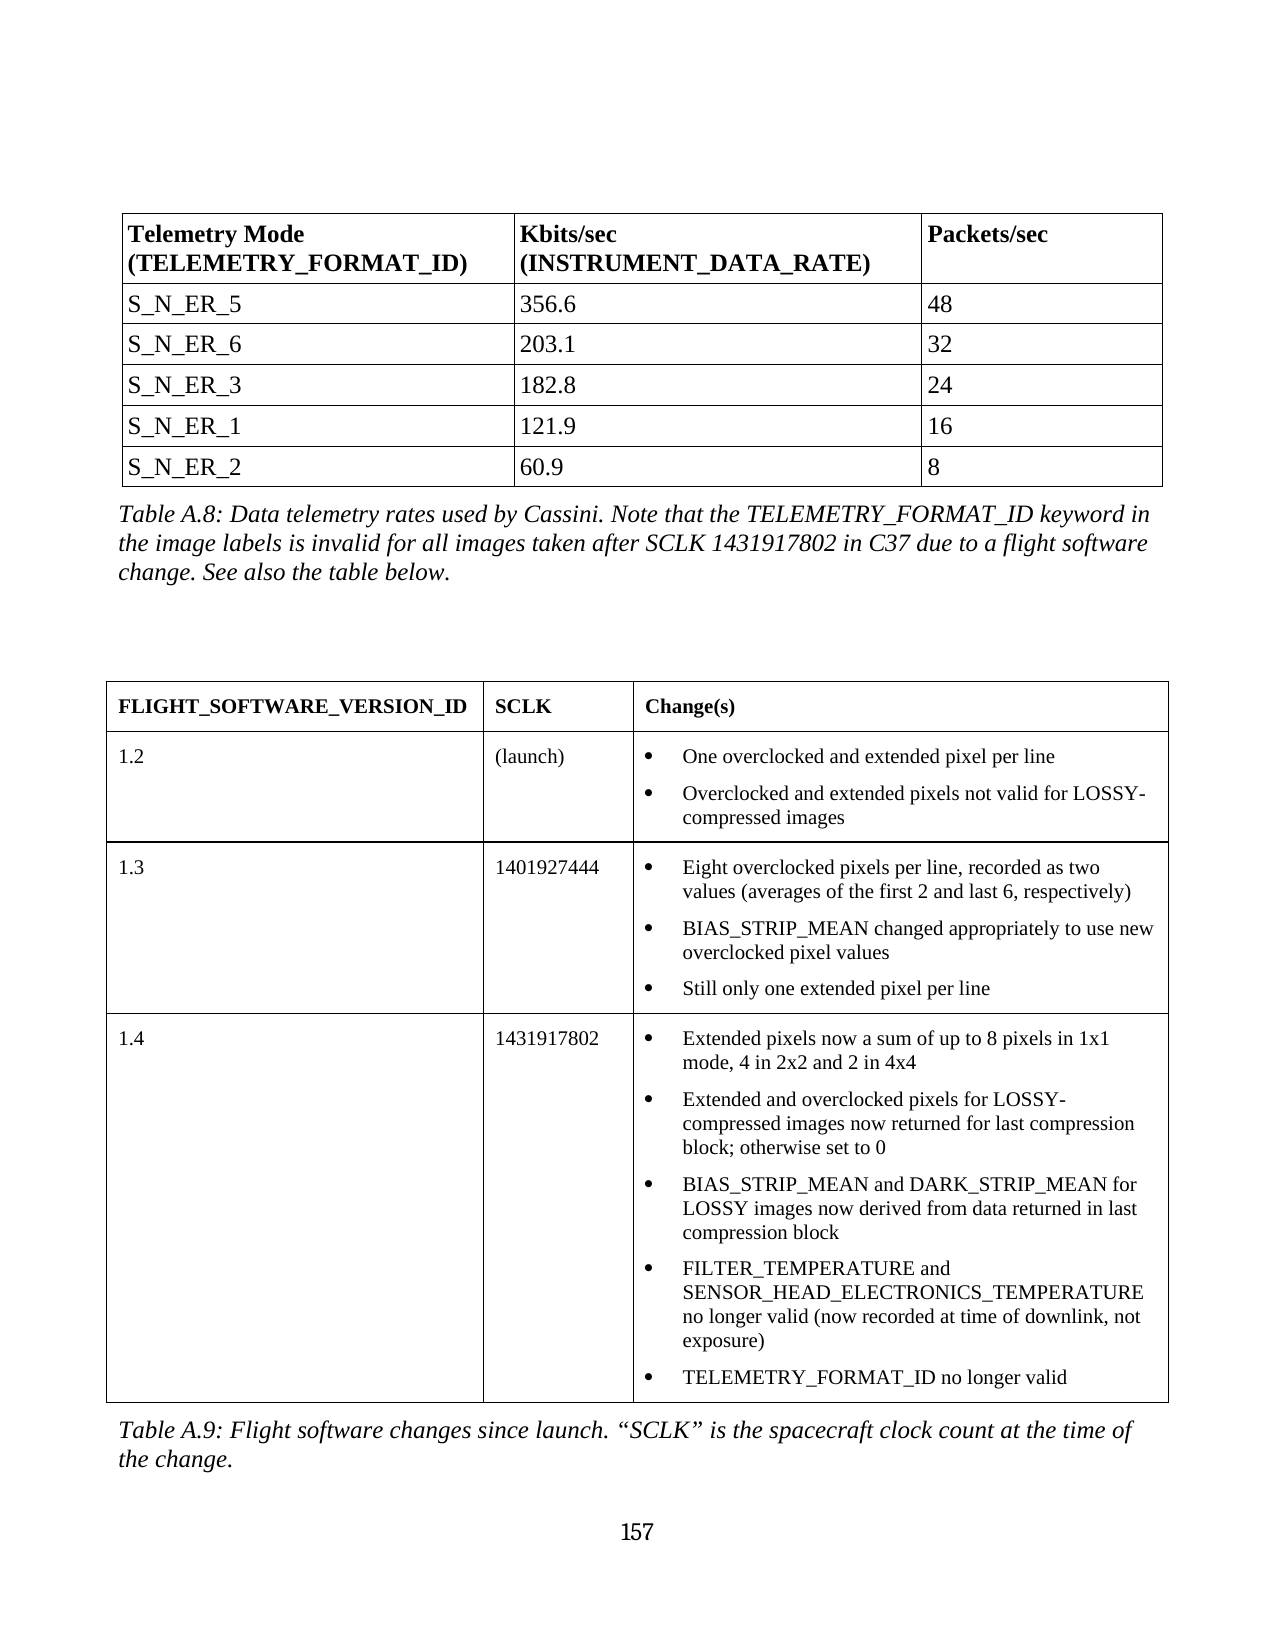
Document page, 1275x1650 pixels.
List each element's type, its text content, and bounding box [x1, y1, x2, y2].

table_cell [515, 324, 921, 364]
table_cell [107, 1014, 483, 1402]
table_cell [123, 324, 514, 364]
text Table A.9: Flight software changes since launch. “SCLK” is the spacecraft clock count at the time of the change. [118, 1415, 1157, 1473]
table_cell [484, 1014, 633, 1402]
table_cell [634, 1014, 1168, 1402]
text Table A.8: Data telemetry rates used by Cassini. Note that the TELEMETRY_FORMAT_ID keyword in the image labels is invalid for all images taken after SCLK 1431917802 in C37 due to a flight software change. See also the table below. [118, 499, 1157, 586]
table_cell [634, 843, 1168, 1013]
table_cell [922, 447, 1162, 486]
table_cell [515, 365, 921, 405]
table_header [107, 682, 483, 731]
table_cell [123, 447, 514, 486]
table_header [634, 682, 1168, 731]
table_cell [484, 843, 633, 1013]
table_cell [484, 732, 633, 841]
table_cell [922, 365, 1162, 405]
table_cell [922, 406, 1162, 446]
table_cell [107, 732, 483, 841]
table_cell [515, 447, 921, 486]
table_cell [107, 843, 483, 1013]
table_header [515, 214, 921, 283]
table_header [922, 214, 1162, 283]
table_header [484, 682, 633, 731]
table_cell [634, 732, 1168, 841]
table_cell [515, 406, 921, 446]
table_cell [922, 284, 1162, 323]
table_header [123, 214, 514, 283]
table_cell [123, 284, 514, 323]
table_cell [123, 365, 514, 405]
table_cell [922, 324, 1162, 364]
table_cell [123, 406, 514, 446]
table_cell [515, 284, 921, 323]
